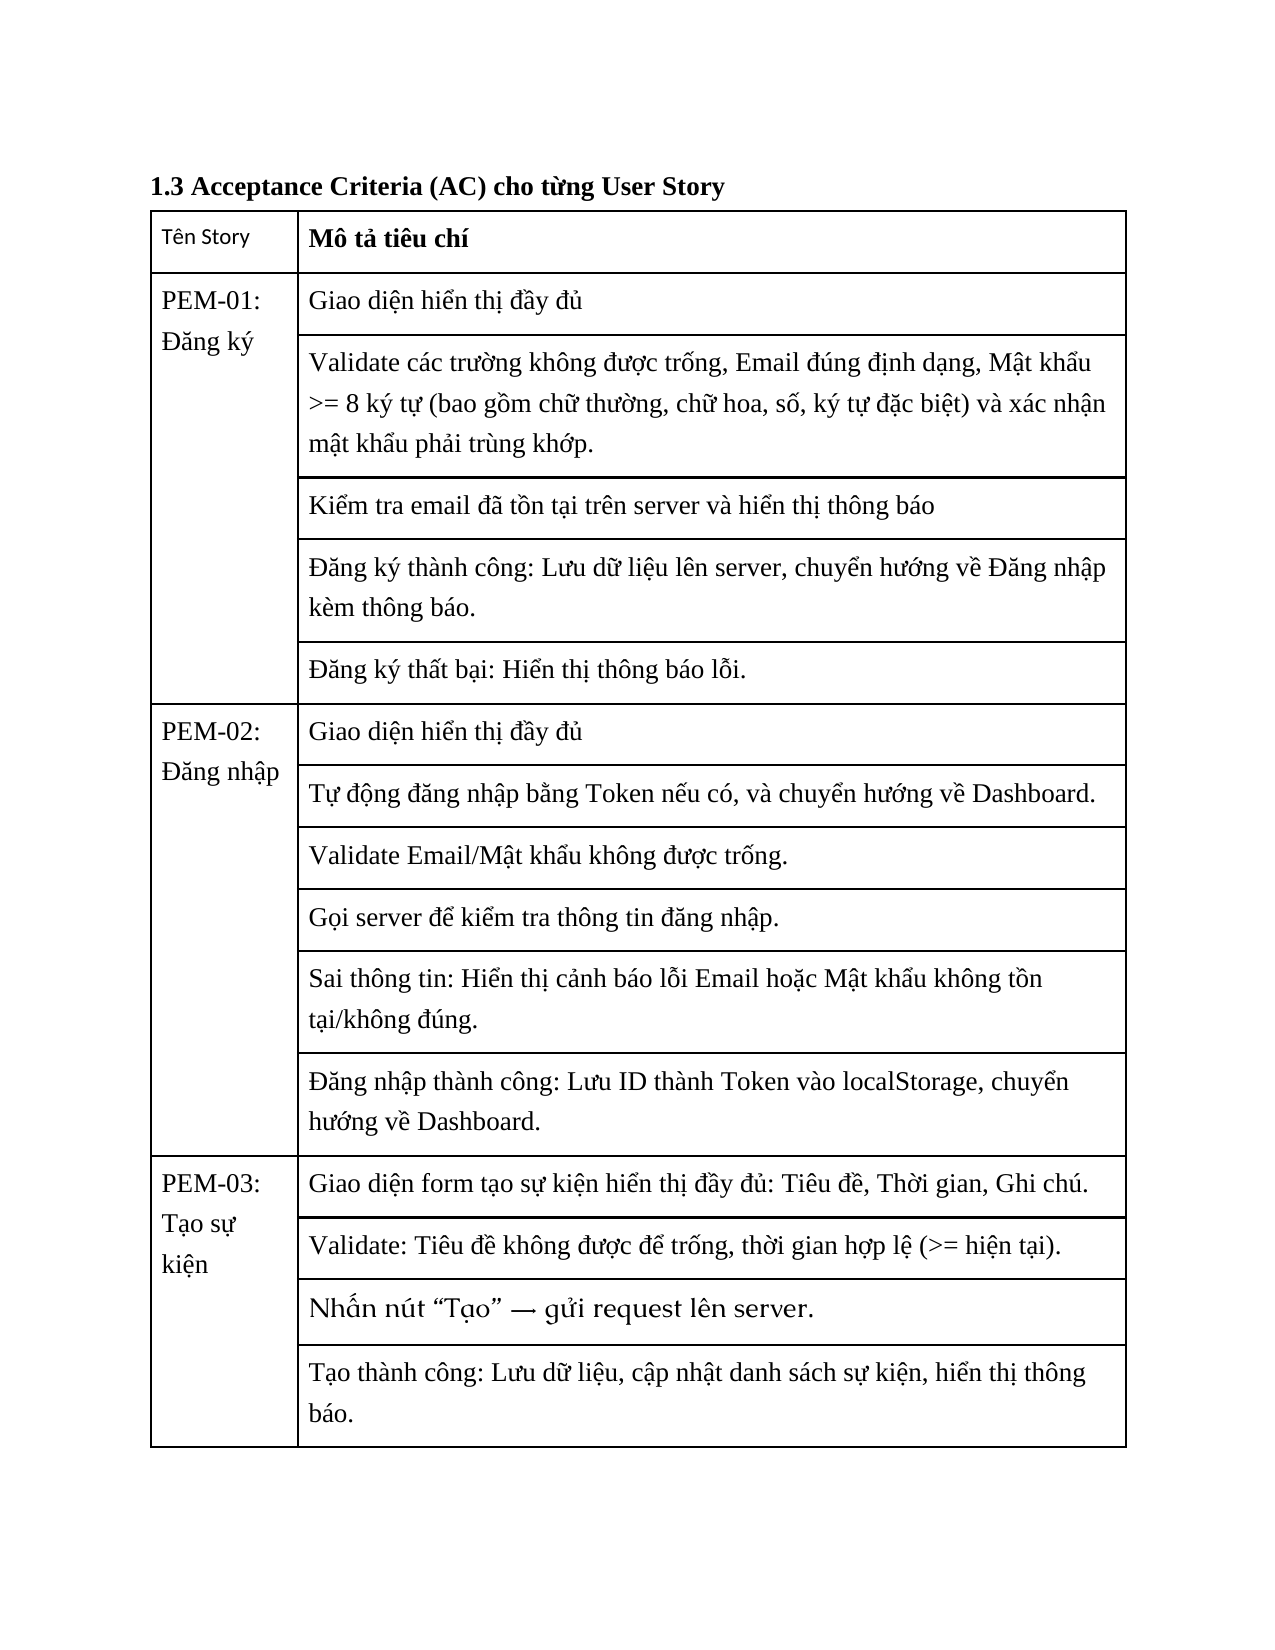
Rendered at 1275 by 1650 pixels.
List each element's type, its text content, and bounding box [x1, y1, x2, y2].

subtitle 1.3 Acceptance Criteria (AC) cho từng User Story [150, 169, 1125, 201]
